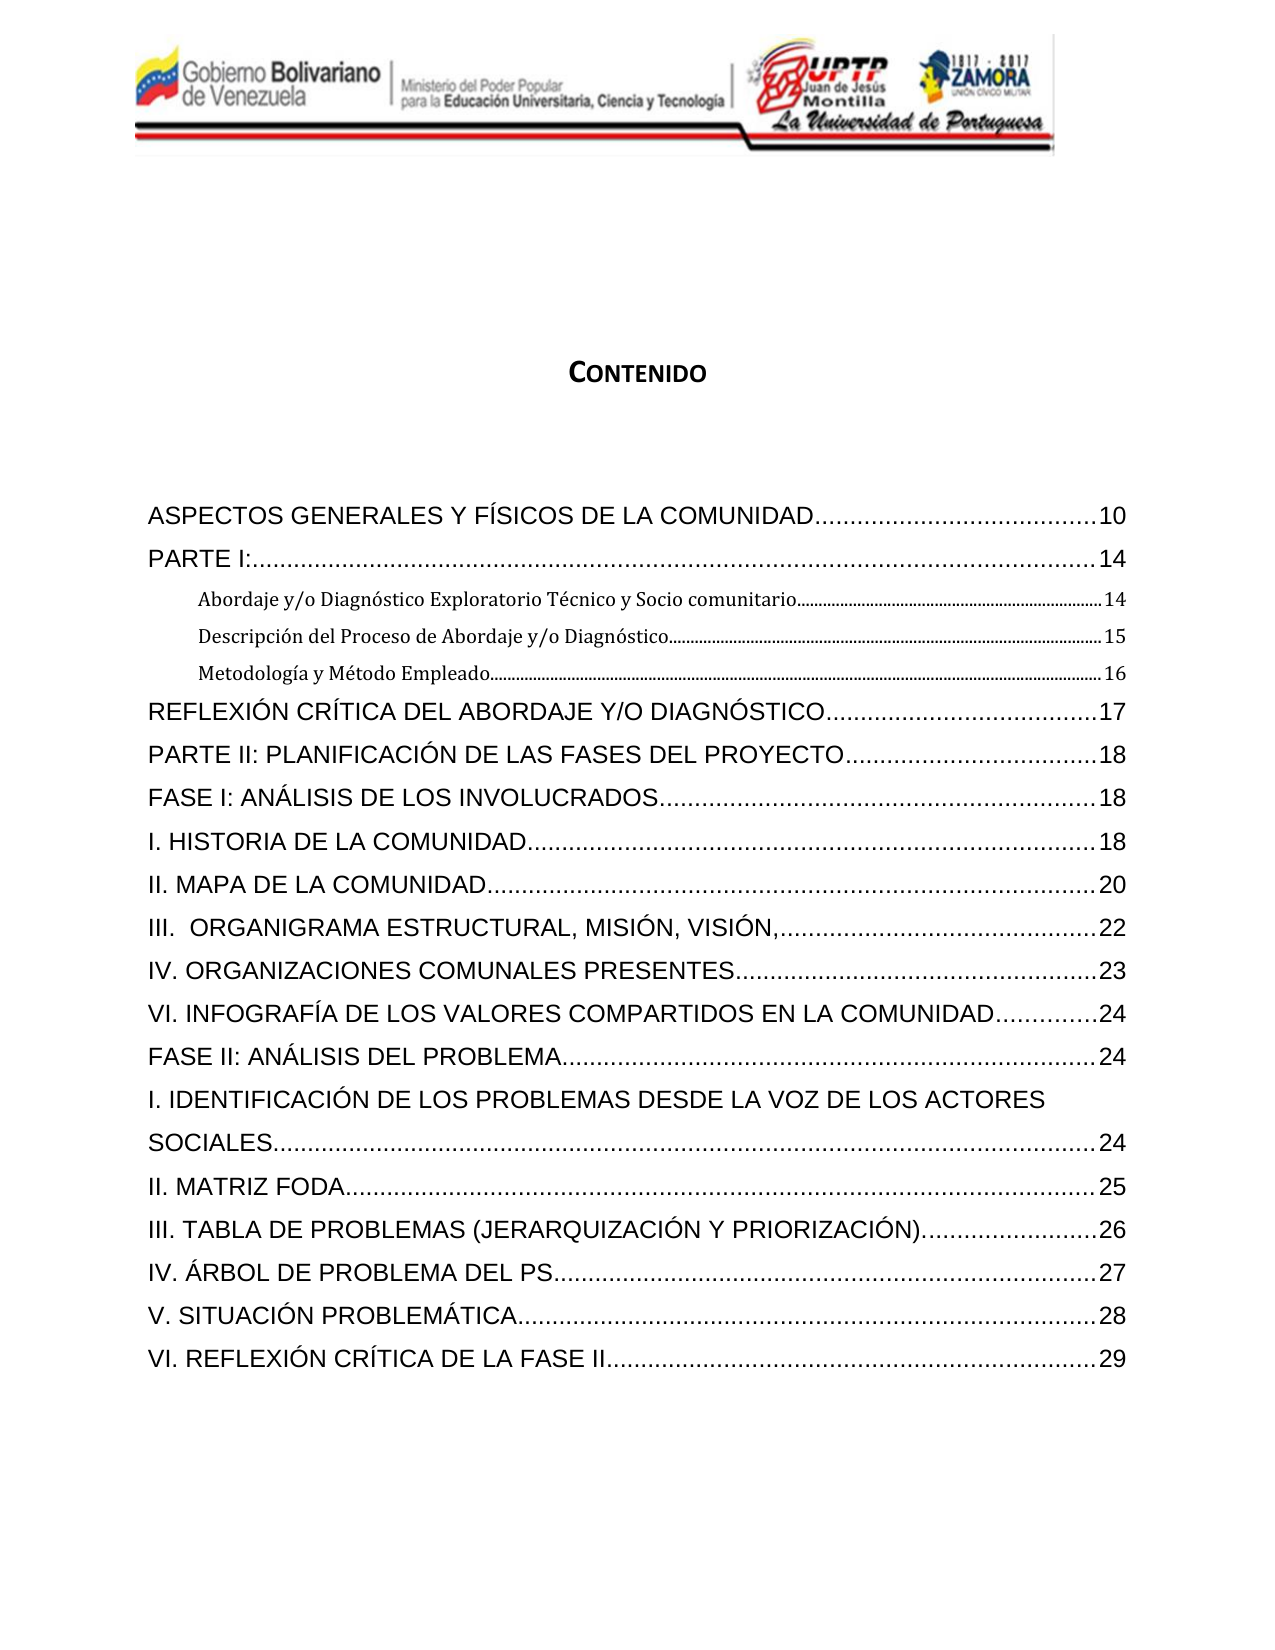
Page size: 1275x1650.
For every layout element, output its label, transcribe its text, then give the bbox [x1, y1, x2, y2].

text Contenido [148, 350, 1127, 391]
picture [135, 34, 1056, 158]
